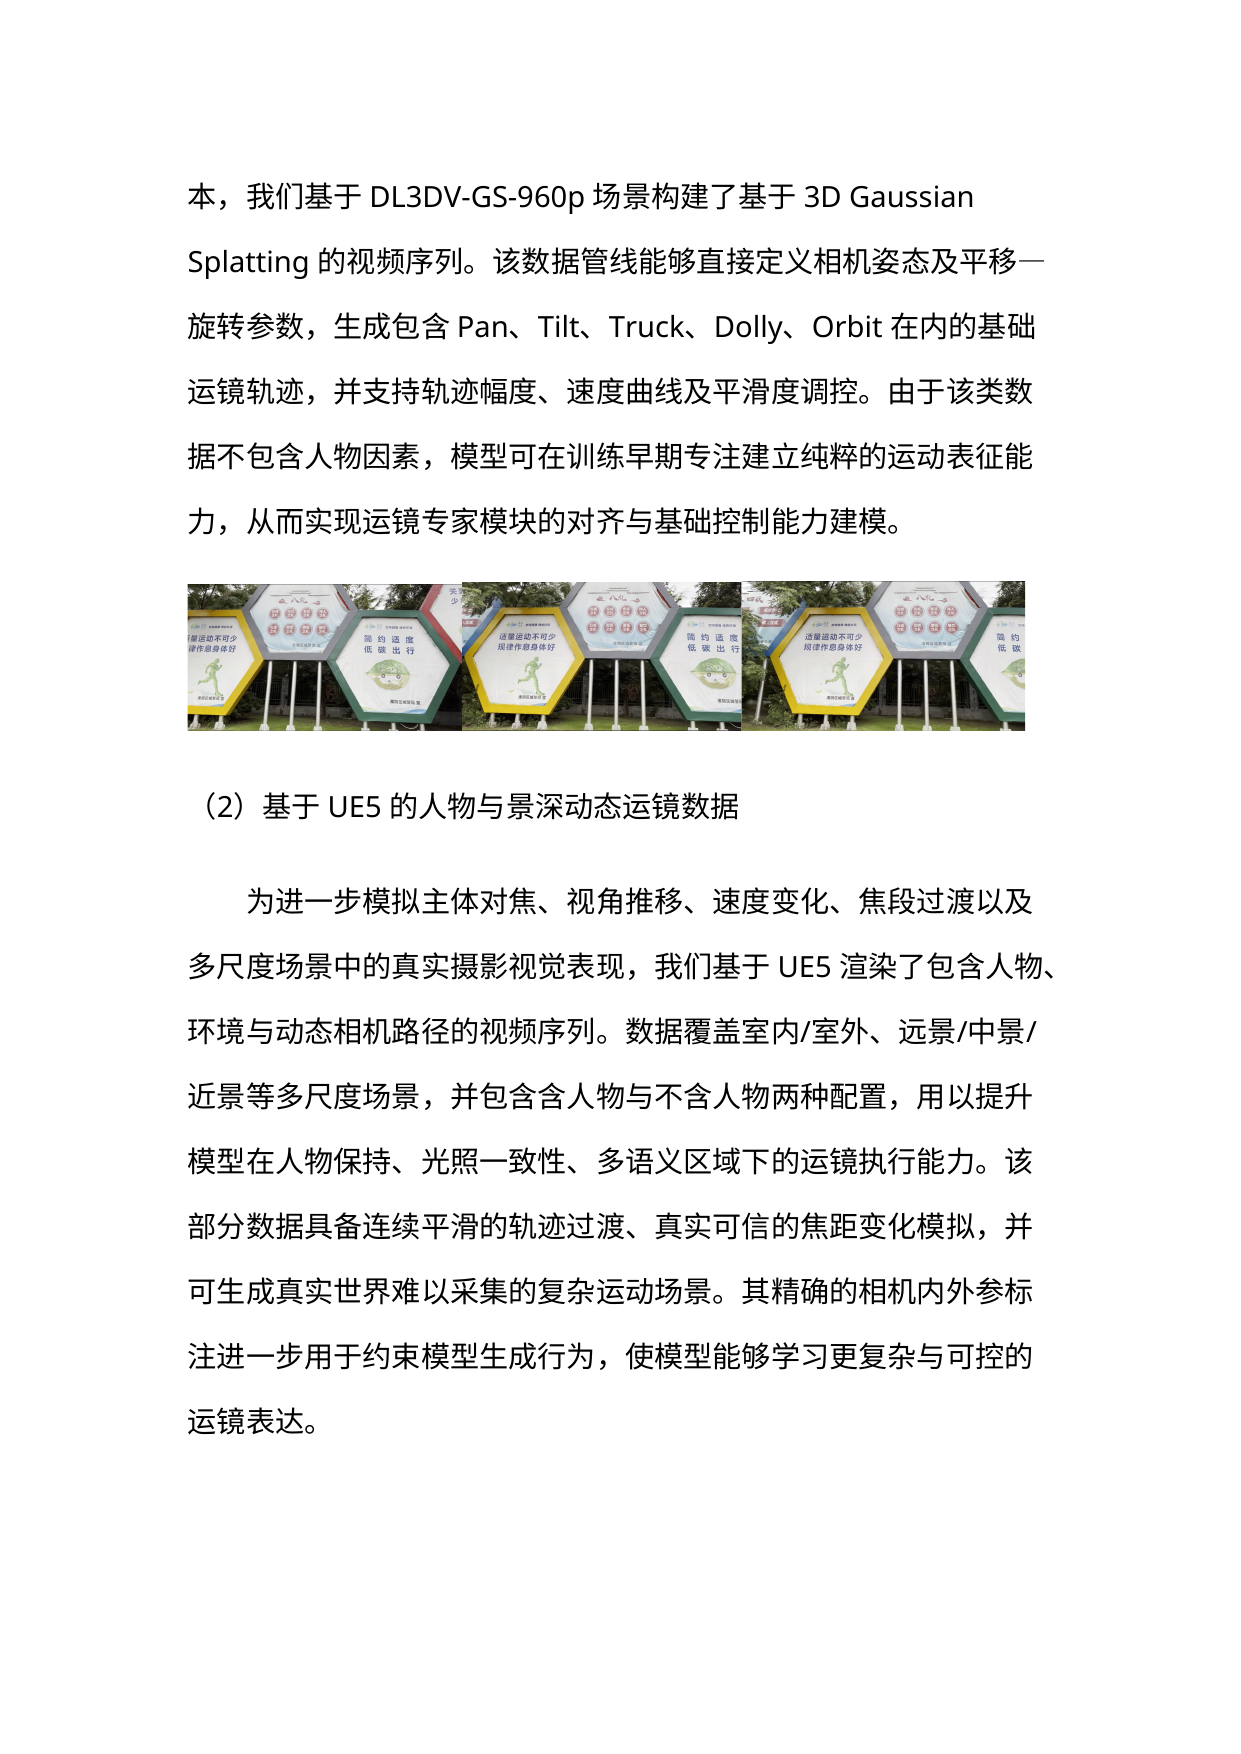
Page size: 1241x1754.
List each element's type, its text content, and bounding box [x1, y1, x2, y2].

picture [187, 581, 1026, 731]
text （2）基于 UE5 的人物与景深动态运镜数据 [187, 773, 1053, 838]
text 为进一步模拟主体对焦、视角推移、速度变化、焦段过渡以及多尺度场景中的真实摄影视觉表现，我们基于 UE5 渲染了包含人物、环境与动态相机路径的视频序列。数据覆盖室内/室外、远景/中景/近景等多尺度场景，并包含含人物与不含人物两种配置，用以提升模型在人物保持、光照一致性、多语义区域下的运镜执行能力。该部分数据具备连续平滑的轨迹过渡、真实可信的焦距变化模拟，并可生成真实世界难以采集的复杂运动场景。其精确的相机内外参标注进一步用于约束模型生成行为，使模型能够学习更复杂与可控的运镜表达。 [187, 867, 1053, 1452]
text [187, 162, 1053, 552]
